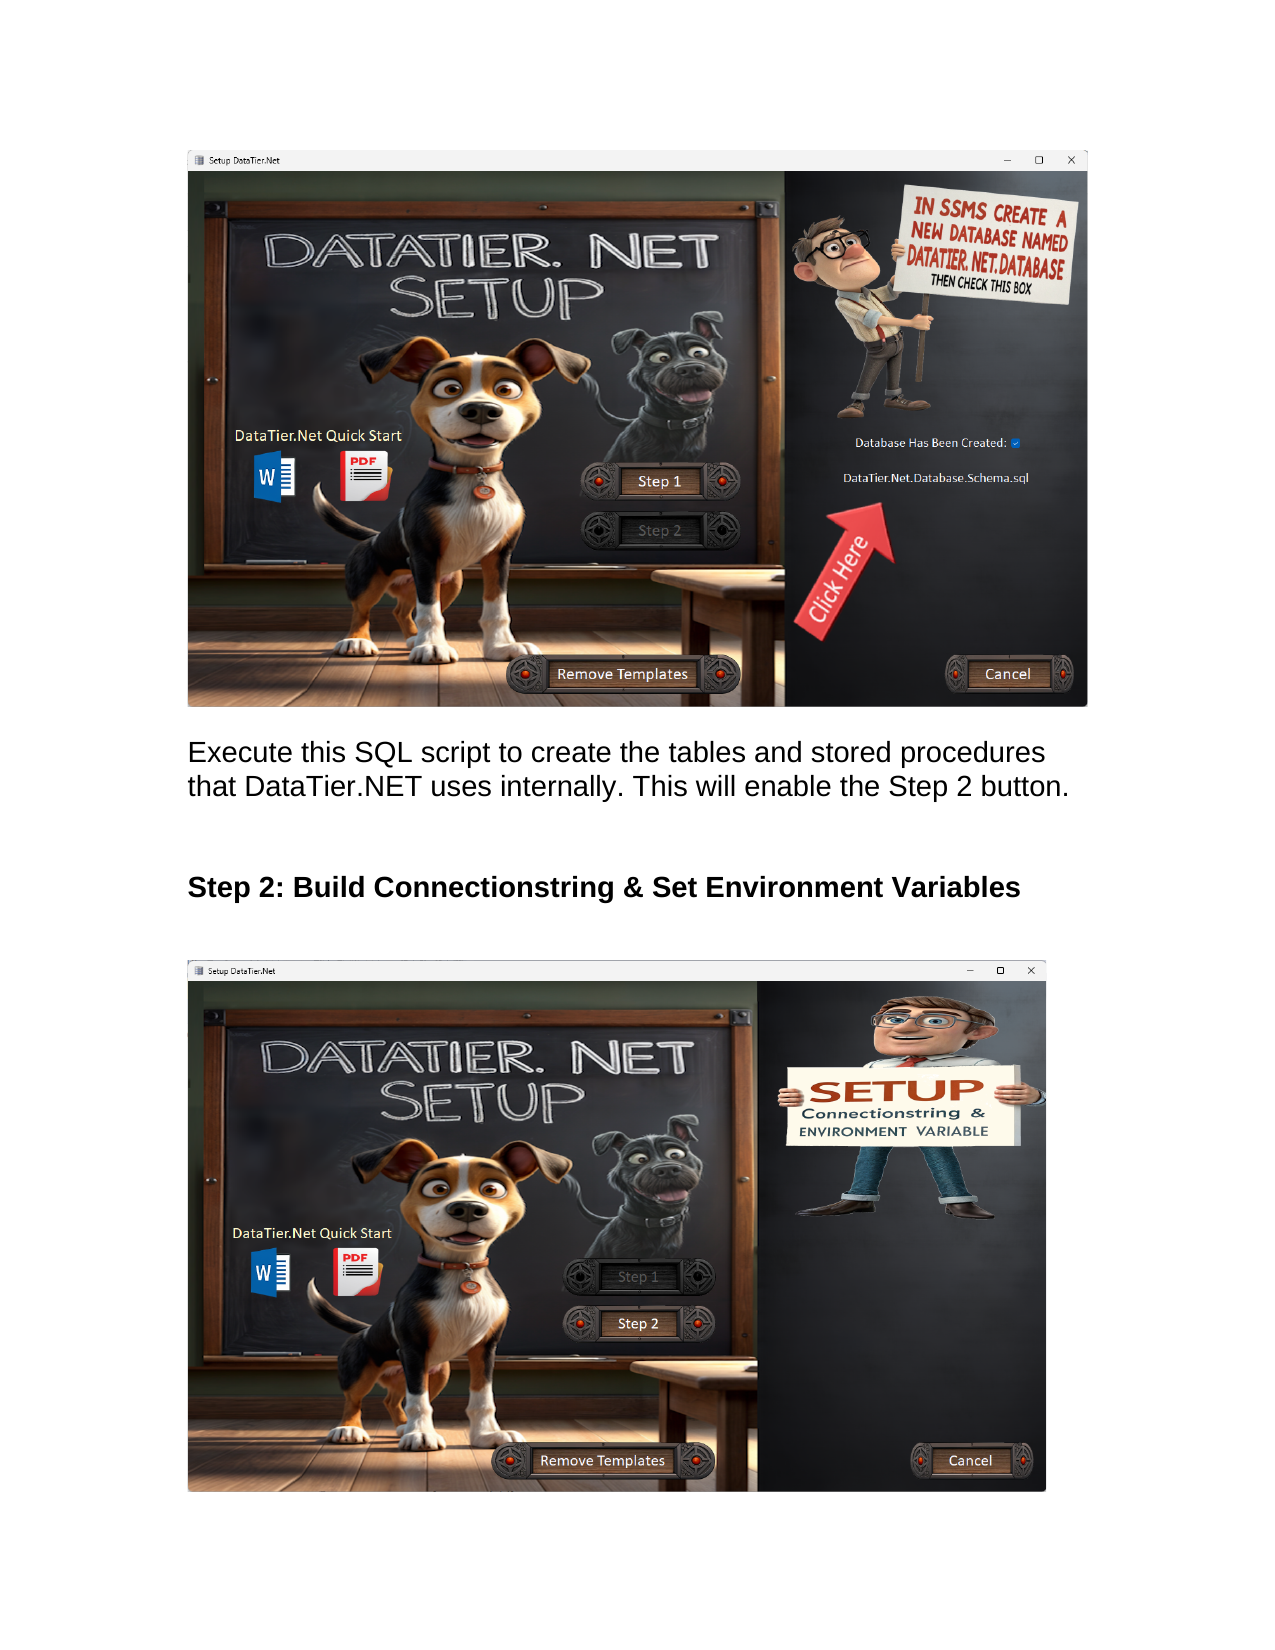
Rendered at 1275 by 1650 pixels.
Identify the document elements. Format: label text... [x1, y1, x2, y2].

text Execute this SQL script to create the tables and stored procedures that DataTier.NET uses internally. This will enable the Step 2 button. [187, 735, 1087, 802]
text Step 2: Build Connectionstring & Set Environment Variables [187, 869, 1087, 903]
picture [187, 960, 1047, 1492]
picture [187, 150, 1088, 707]
